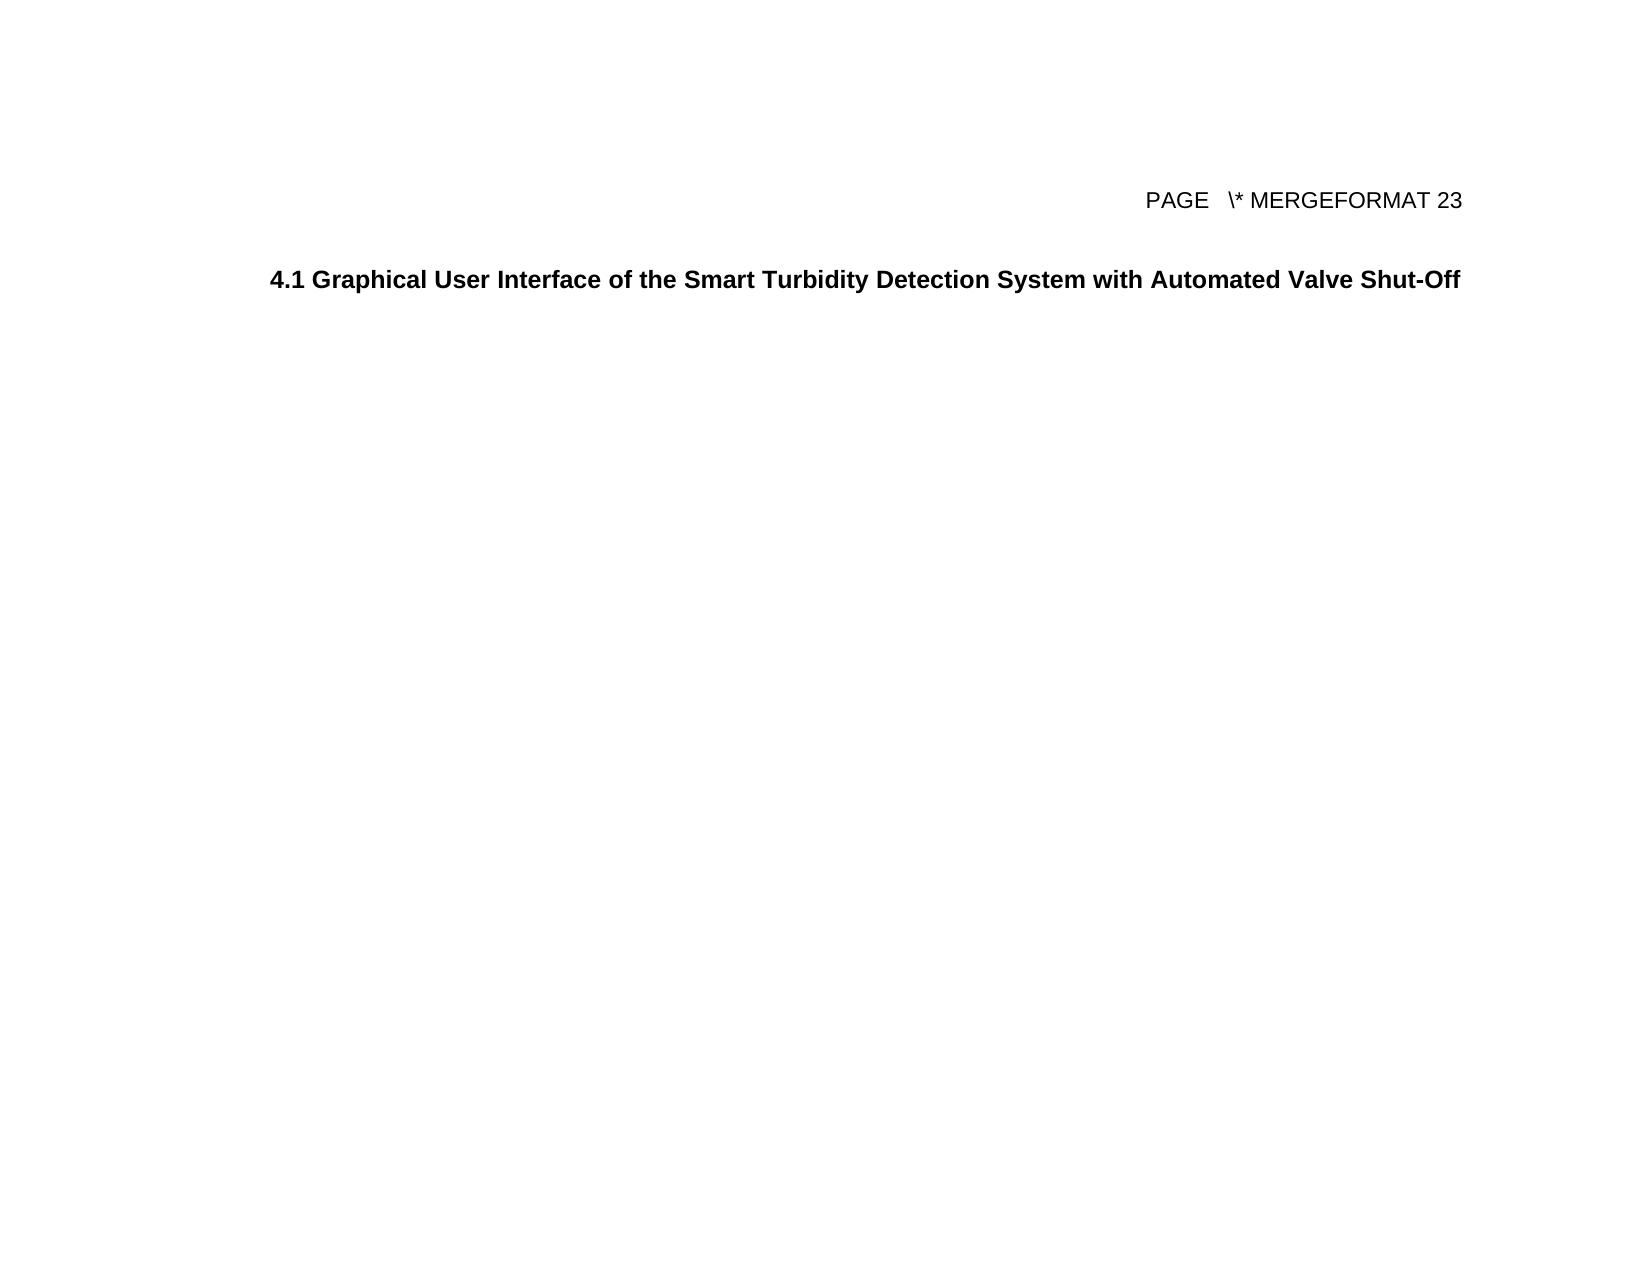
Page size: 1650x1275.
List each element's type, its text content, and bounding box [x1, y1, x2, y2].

text 4.1 Graphical User Interface of the Smart Turbidity Detection System with Automated Valve Shut-Off [270, 265, 1462, 294]
